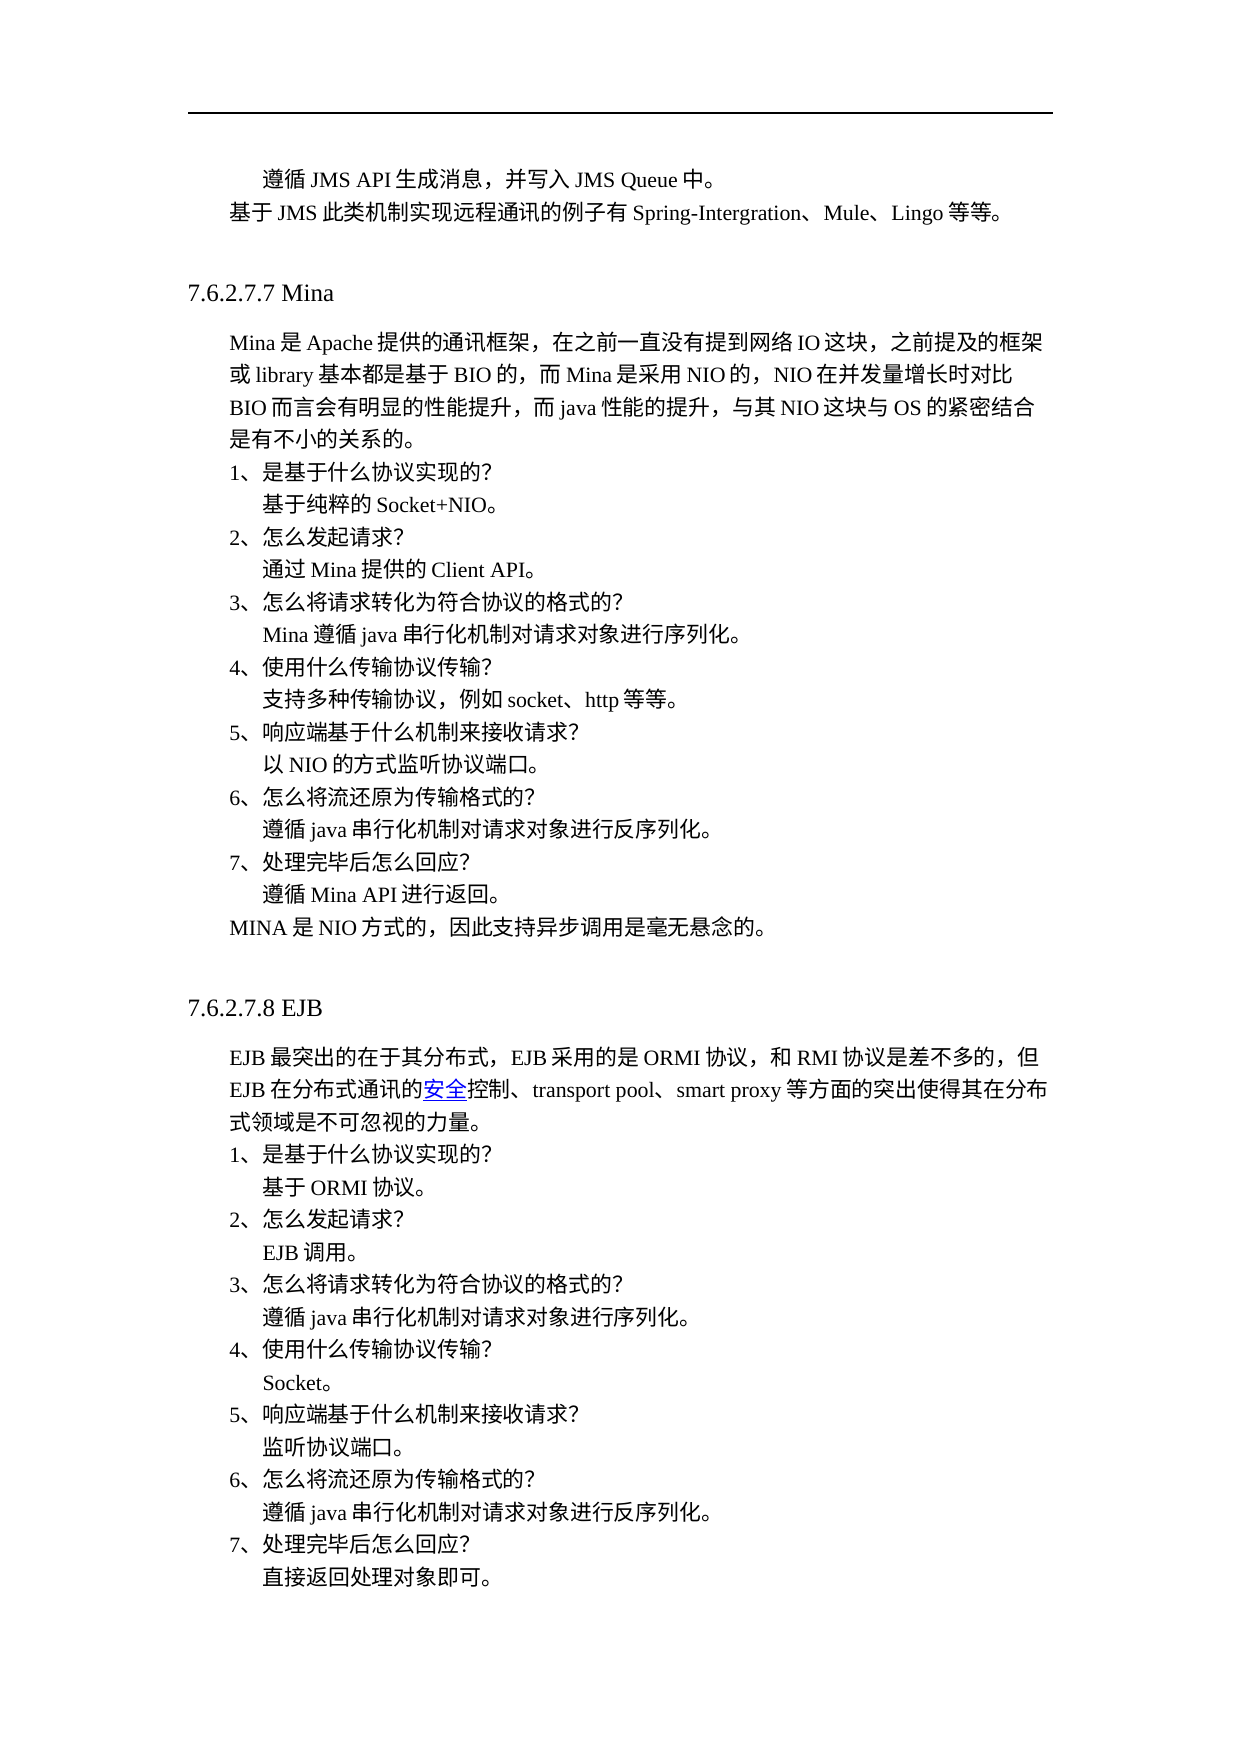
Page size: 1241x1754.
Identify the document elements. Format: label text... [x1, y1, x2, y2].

subtitle EJB [187, 991, 1053, 1023]
text EJB最突出的在于其分布式，EJB采用的是ORMI协议，和RMI协议是差不多的，但EJB在分布式通讯的安全控制、transport pool、smart proxy等方面的突出使得其在分布式领域是不可忽视的力量。 1、是基于什么协议实现的？ 基于ORMI协议。 2、怎么发起请求？ EJB调用。 3、怎么将请求转化为符合协议的格式的？ 遵循java串行化机制对请求对象进行序列化。 4、使用什么传输协议传输？ Socket。 5、响应端基于什么机制来接收请求？ 监听协议端口。 6、怎么将流还原为传输格式的？ 遵循java串行化机制对请求对象进行反序列化。 7、处理完毕后怎么回应？ 直接返回处理对象即可。 [229, 1039, 1053, 1592]
text Mina是Apache提供的通讯框架，在之前一直没有提到网络IO这块，之前提及的框架或library基本都是基于BIO的，而Mina是采用NIO的，NIO在并发量增长时对比BIO而言会有明显的性能提升，而java性能的提升，与其NIO这块与OS的紧密结合是有不小的关系的。 1、是基于什么协议实现的？ 基于纯粹的Socket+NIO。 2、怎么发起请求？ 通过Mina提供的Client API。 3、怎么将请求转化为符合协议的格式的？ Mina遵循java串行化机制对请求对象进行序列化。 4、使用什么传输协议传输？ 支持多种传输协议，例如socket、http等等。 5、响应端基于什么机制来接收请求？ 以NIO的方式监听协议端口。 6、怎么将流还原为传输格式的？ 遵循java串行化机制对请求对象进行反序列化。 7、处理完毕后怎么回应？ 遵循Mina API进行返回。 MINA是NIO方式的，因此支持异步调用是毫无悬念的。 [229, 324, 1053, 942]
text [229, 162, 1053, 227]
subtitle Mina [187, 276, 1053, 308]
